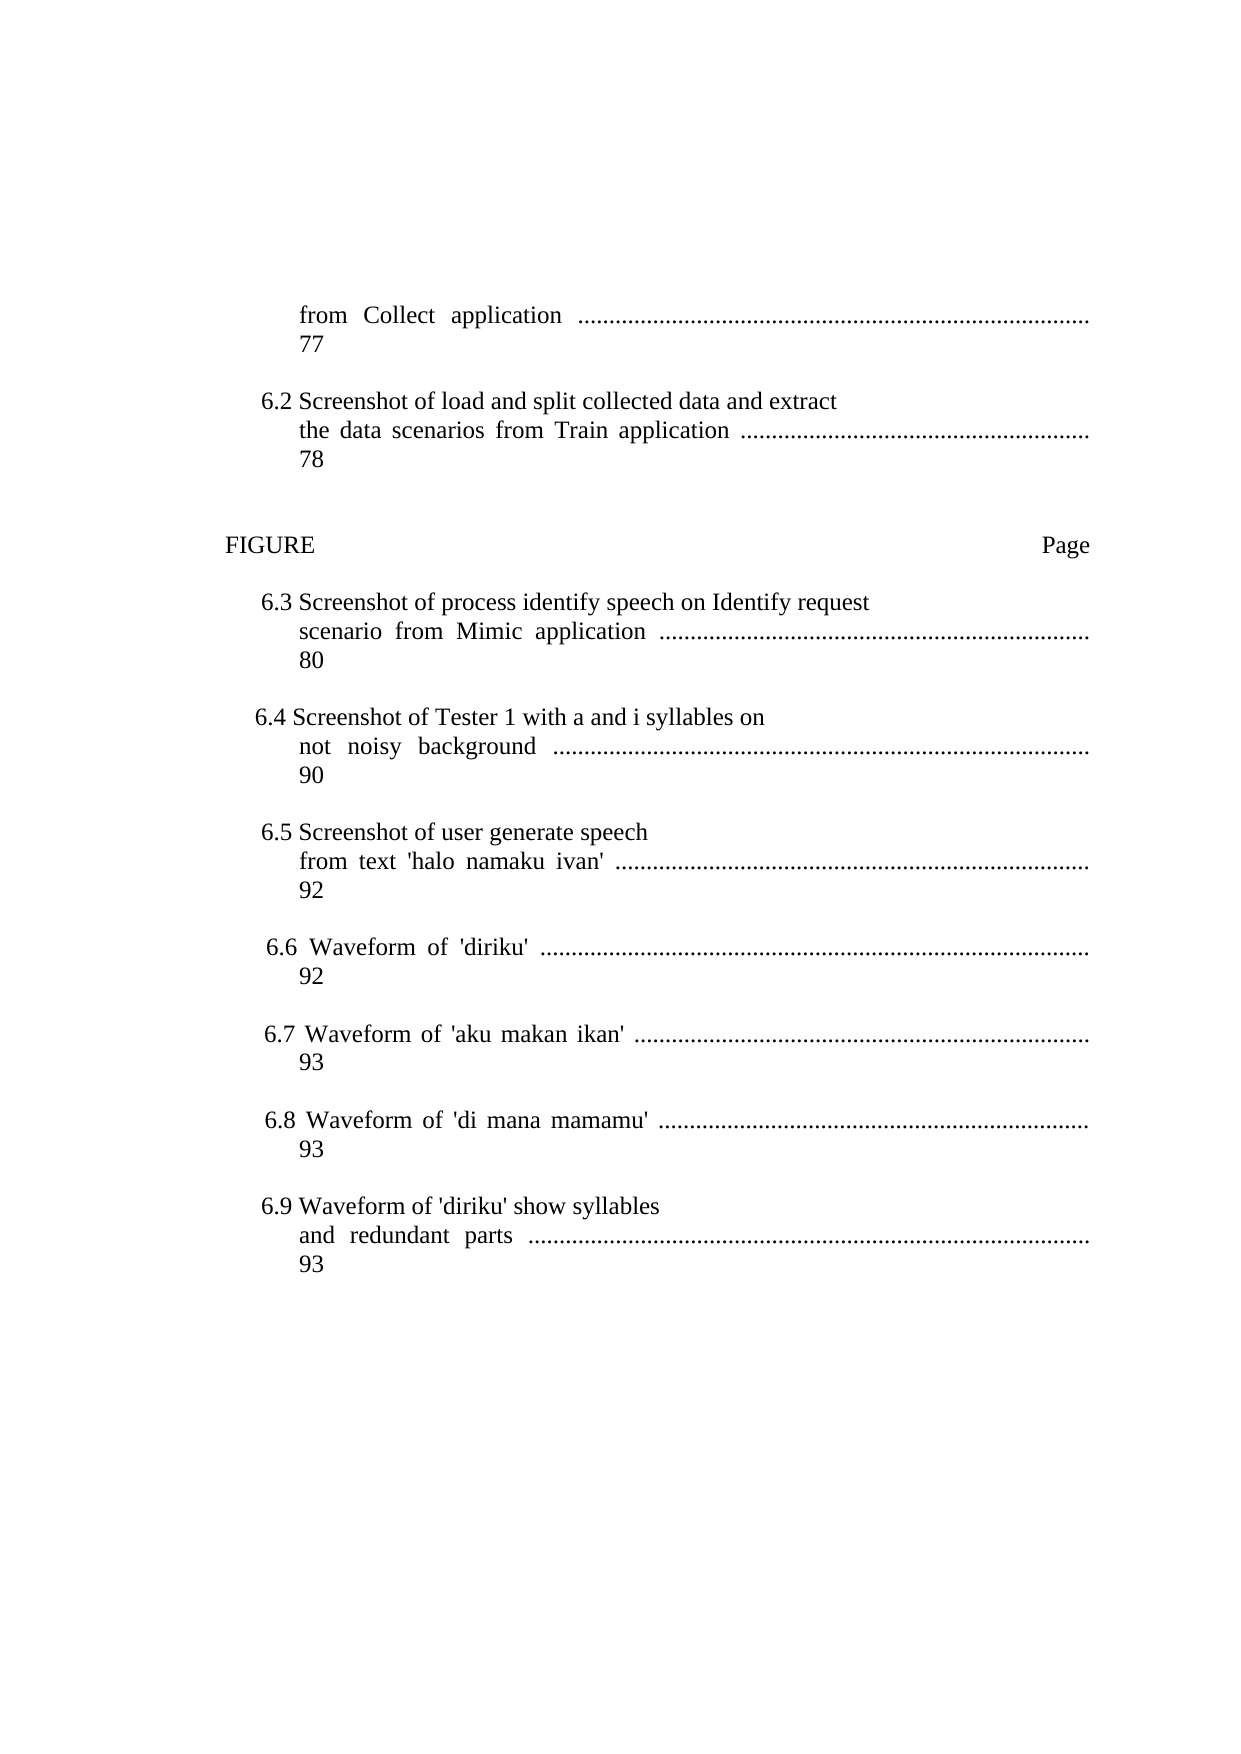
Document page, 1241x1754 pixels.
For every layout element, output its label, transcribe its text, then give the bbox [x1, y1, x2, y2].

text 6.7 Waveform of 'aku makan ikan' ......................................................................... 93 [254, 1019, 1090, 1076]
text not noisy background ...................................................................................... 90 [299, 731, 1090, 789]
text 6.3 Screenshot of process identify speech on Identify request [254, 587, 1090, 616]
text and redundant parts .......................................................................................... 93 [299, 1220, 1090, 1277]
text 6.9 Waveform of 'diriku' show syllables [254, 1191, 1090, 1220]
text 6.5 Screenshot of user generate speech [254, 817, 1090, 846]
text 6.2 Screenshot of load and split collected data and extract [254, 386, 1090, 415]
text from Collect application .................................................................................. 77 [299, 300, 1090, 357]
text scenario from Mimic application ..................................................................... 80 [299, 616, 1090, 674]
text from text 'halo namaku ivan' ............................................................................ 92 [299, 846, 1090, 904]
text the data scenarios from Train application ........................................................ 78 [299, 415, 1090, 472]
text FIGURE Page [225, 530, 1090, 587]
text 6.6 Waveform of 'diriku' ........................................................................................ 92 [254, 932, 1090, 990]
text 6.8 Waveform of 'di mana mamamu' ..................................................................... 93 [254, 1105, 1090, 1162]
text 6.4 Screenshot of Tester 1 with a and i syllables on [254, 702, 1090, 731]
